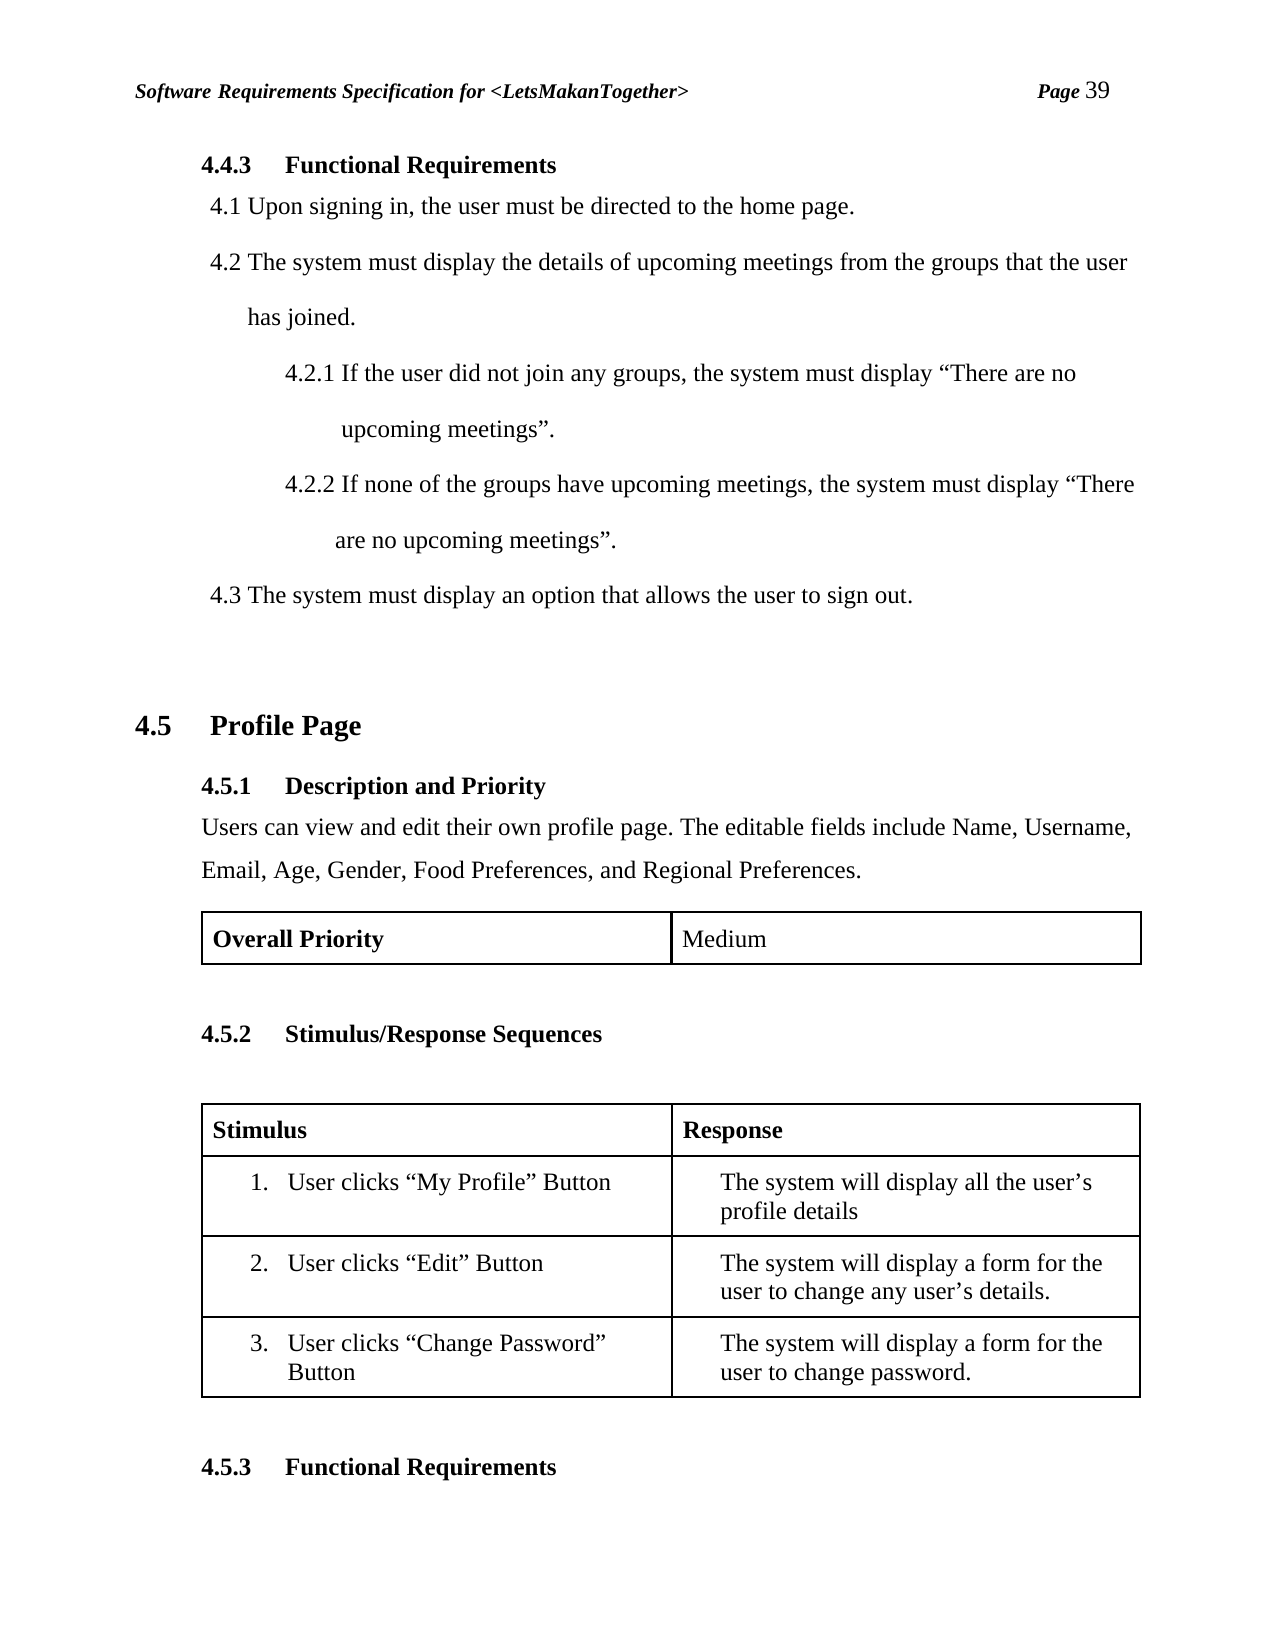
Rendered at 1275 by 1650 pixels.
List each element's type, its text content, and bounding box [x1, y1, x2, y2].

text 4.3 The system must display an option that allows the user to sign out. [135, 581, 1140, 609]
table_cell The system will display all the user’s profile details [673, 1157, 1139, 1235]
text 4.5.1 Description and Priority [201, 771, 1140, 800]
table_cell User clicks “My Profile” Button [203, 1157, 671, 1235]
text are no upcoming meetings”. [285, 525, 1140, 554]
text 4.5.3 Functional Requirements [201, 1452, 1140, 1481]
text 4.4.3 Functional Requirements [201, 150, 1140, 179]
text 4.1 Upon signing in, the user must be directed to the home page. [201, 191, 1140, 220]
table_header Medium [673, 913, 1140, 963]
text 4.2 The system must display the details of upcoming meetings from the groups that the user [201, 247, 1140, 276]
text 4.2.1 If the user did not join any groups, the system must display “There are no [135, 358, 1140, 387]
text 4.2.2 If none of the groups have upcoming meetings, the system must display “There [285, 469, 1140, 498]
table_header Response [673, 1105, 1139, 1155]
table_header Overall Priority [203, 913, 670, 963]
text has joined. [135, 302, 1140, 331]
text Users can view and edit their own profile page. The editable fields include Name, Username, Email, Age, Gender, Food Preferences, and Regional Preferences. [201, 812, 1140, 884]
text upcoming meetings”. [285, 414, 1140, 442]
table_header Stimulus [203, 1105, 671, 1155]
text 4.5.2 Stimulus/Response Sequences [201, 1019, 1140, 1047]
subtitle Profile Page [135, 708, 1140, 742]
table_cell The system will display a form for the user to change any user’s details. [673, 1237, 1139, 1316]
table_cell The system will display a form for the user to change password. [673, 1318, 1139, 1396]
table_cell User clicks “Change Password” Button [203, 1318, 671, 1396]
table_cell User clicks “Edit” Button [203, 1237, 671, 1316]
